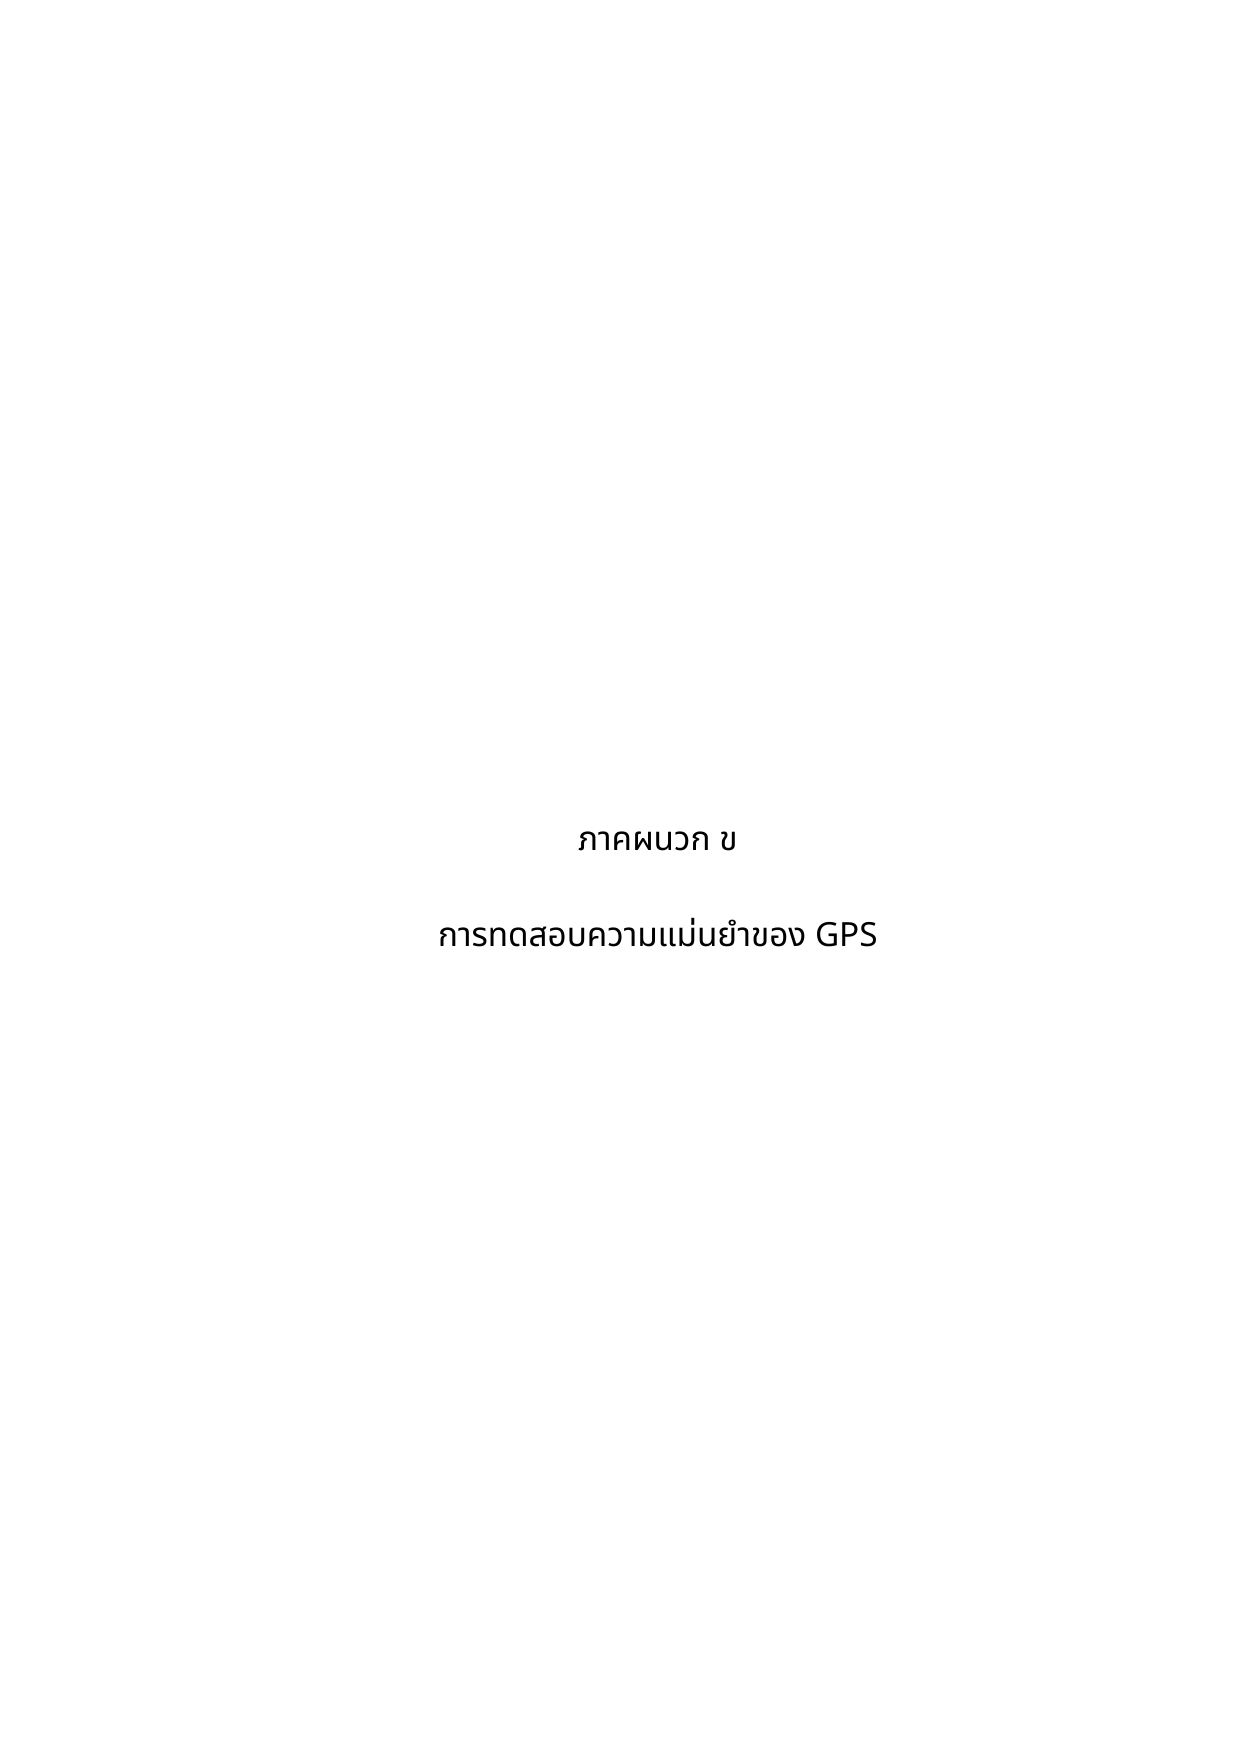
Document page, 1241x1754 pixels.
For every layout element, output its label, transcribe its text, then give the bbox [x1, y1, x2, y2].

text การทดสอบความแม่นยำของ GPS [225, 911, 1090, 962]
text ภาคผนวก ข [225, 815, 1090, 866]
